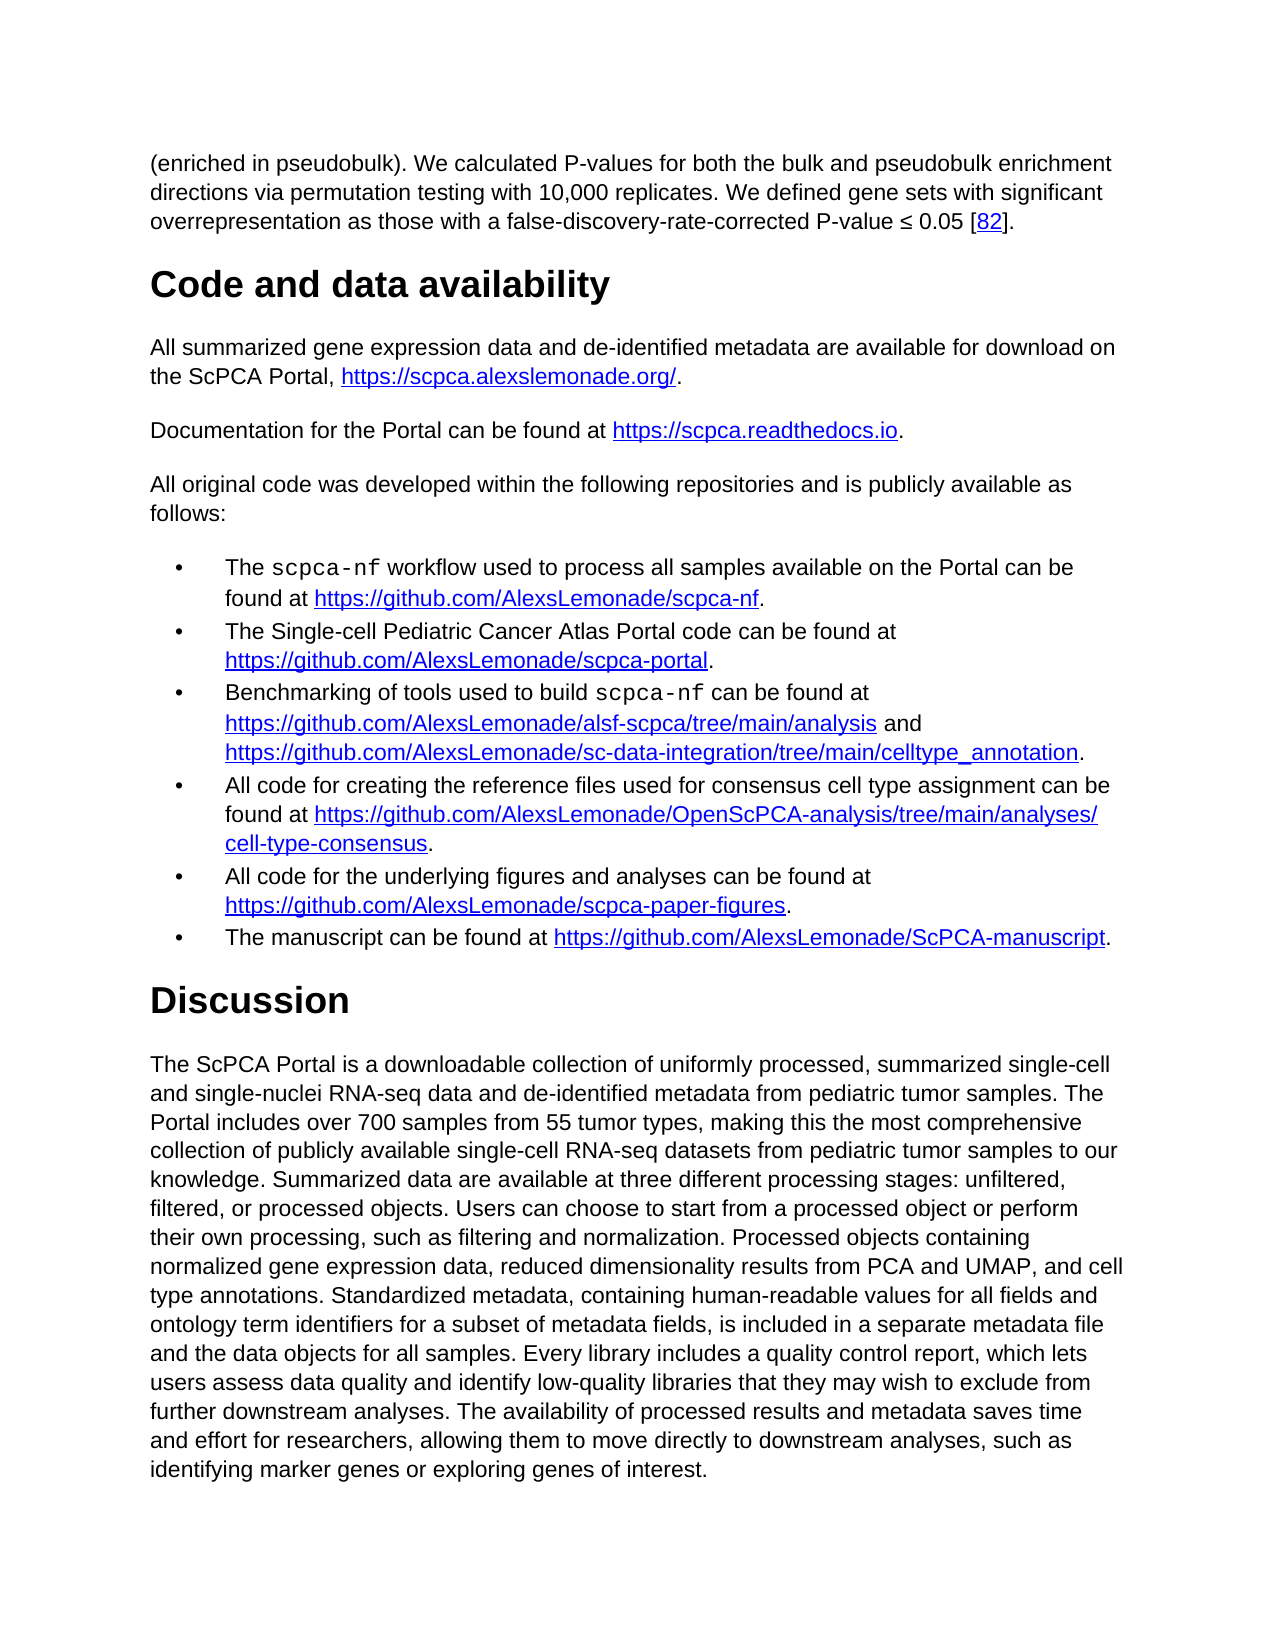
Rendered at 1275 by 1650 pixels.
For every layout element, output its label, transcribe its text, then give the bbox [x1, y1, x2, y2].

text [150, 150, 1125, 234]
subtitle Discussion [150, 978, 1125, 1021]
list All code for the underlying figures and analyses can be found at https://github.com/AlexsLemonade/scpca-paper-figures. [175, 863, 1125, 918]
text All summarized gene expression data and de-identified metadata are available for download on the ScPCA Portal, https://scpca.alexslemonade.org/. [150, 334, 1125, 389]
list All code for creating the reference files used for consensus cell type assignment can be found at https://github.com/AlexsLemonade/OpenScPCA-analysis/tree/main/analyses/cell-type-consensus. [175, 772, 1125, 856]
list Benchmarking of tools used to build scpca-nf can be found at https://github.com/AlexsLemonade/alsf-scpca/tree/main/analysis and https://github.com/AlexsLemonade/sc-data-integration/tree/main/celltype_annotation. [175, 679, 1125, 766]
text Documentation for the Portal can be found at https://scpca.readthedocs.io. [150, 417, 1125, 443]
subtitle Code and data availability [150, 262, 1125, 305]
text The ScPCA Portal is a downloadable collection of uniformly processed, summarized single-cell and single-nuclei RNA-seq data and de-identified metadata from pediatric tumor samples. The Portal includes over 700 samples from 55 tumor types, making this the most comprehensive collection of publicly available single-cell RNA-seq datasets from pediatric tumor samples to our knowledge. Summarized data are available at three different processing stages: unfiltered, filtered, or processed objects. Users can choose to start from a processed object or perform their own processing, such as filtering and normalization. Processed objects containing normalized gene expression data, reduced dimensionality results from PCA and UMAP, and cell type annotations. Standardized metadata, containing human-readable values for all fields and ontology term identifiers for a subset of metadata fields, is included in a separate metadata file and the data objects for all samples. Every library includes a quality control report, which lets users assess data quality and identify low-quality libraries that they may wish to exclude from further downstream analyses. The availability of processed results and metadata saves time and effort for researchers, allowing them to move directly to downstream analyses, such as identifying marker genes or exploring genes of interest. [150, 1051, 1125, 1482]
text All original code was developed within the following repositories and is publicly available as follows: [150, 471, 1125, 526]
list The scpca-nf workflow used to process all samples available on the Portal can be found at https://github.com/AlexsLemonade/scpca-nf. [175, 554, 1125, 611]
list The Single-cell Pediatric Cancer Atlas Portal code can be found at https://github.com/AlexsLemonade/scpca-portal. [175, 618, 1125, 673]
list The manuscript can be found at https://github.com/AlexsLemonade/ScPCA-manuscript. [175, 924, 1125, 951]
